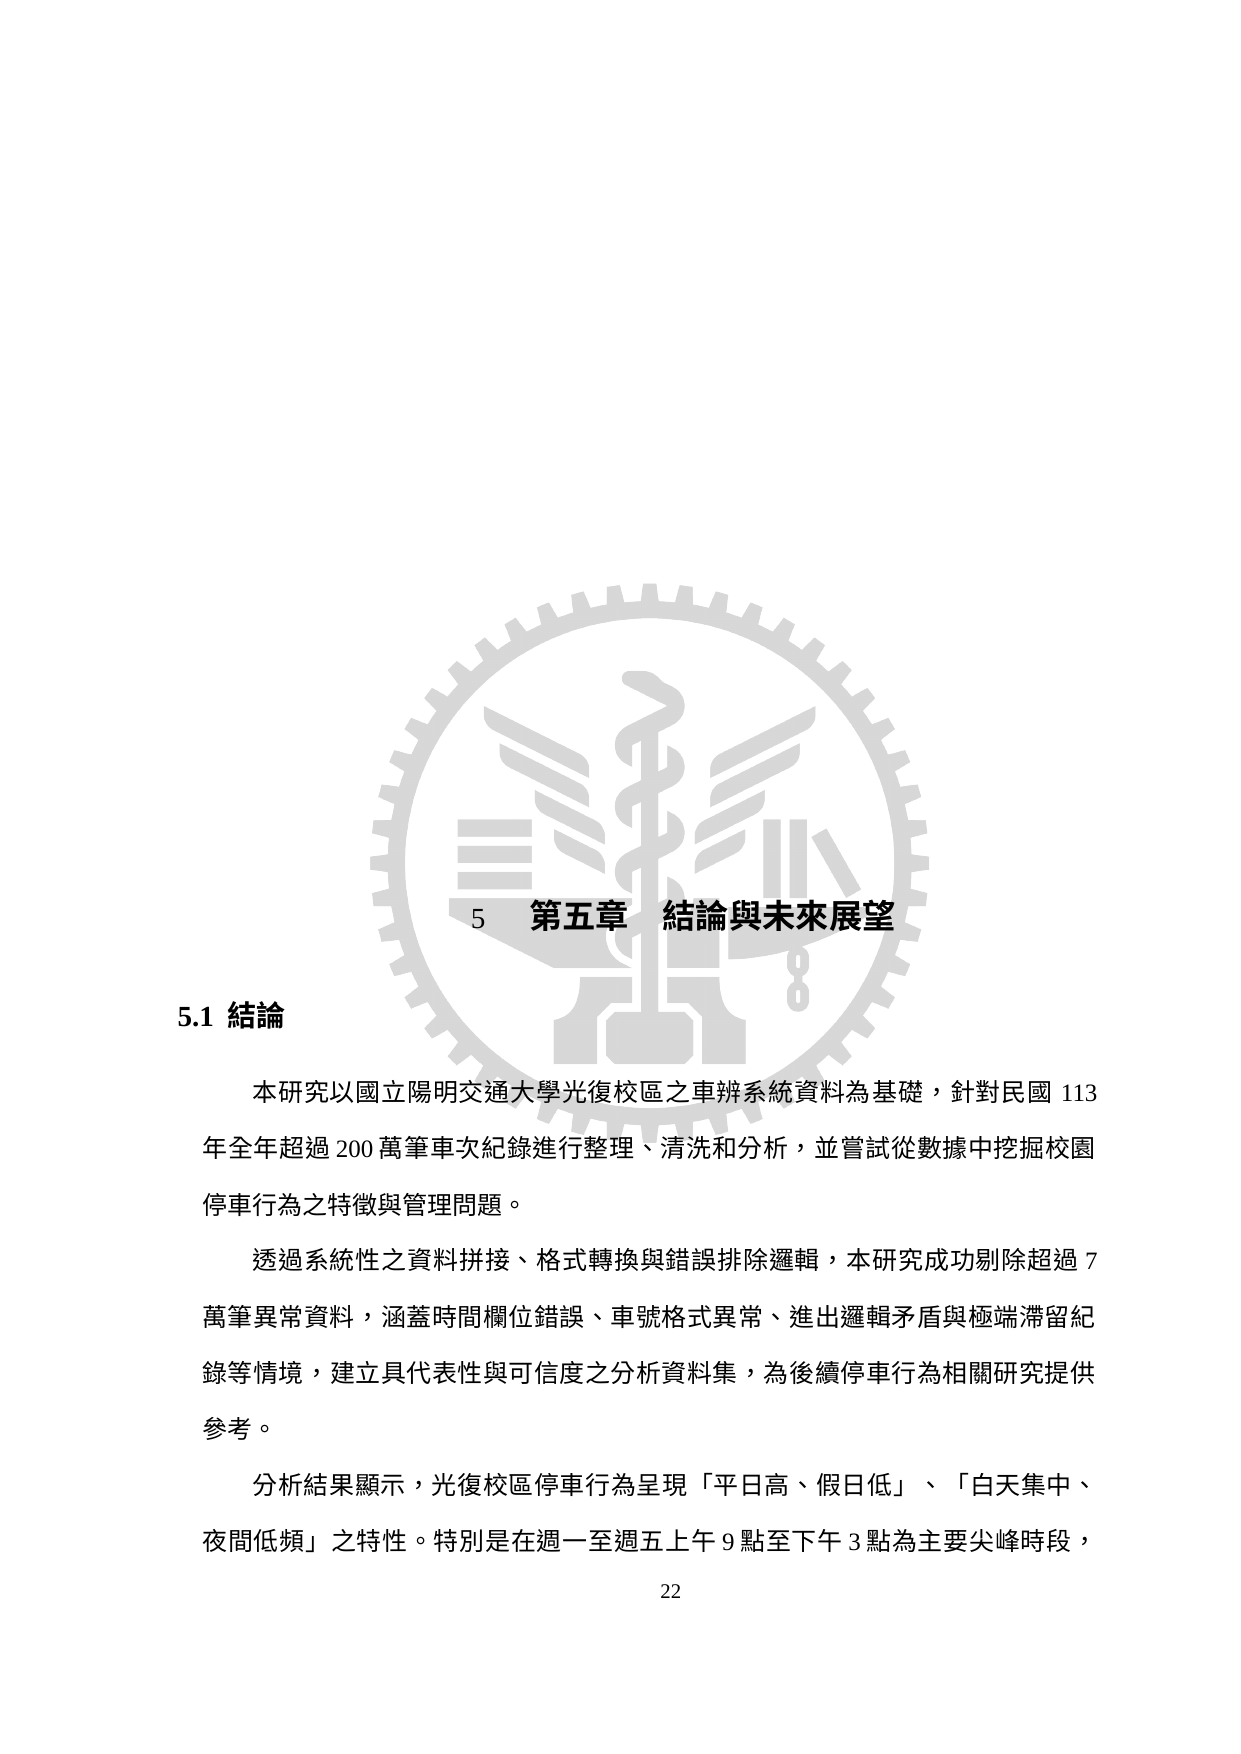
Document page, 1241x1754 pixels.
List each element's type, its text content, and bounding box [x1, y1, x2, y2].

text 本研究以國立陽明交通大學光復校區之車辨系統資料為基礎，針對民國113年全年超過200萬筆車次紀錄進行整理、清洗和分析，並嘗試從數據中挖掘校園停車行為之特徵與管理問題。 [202, 1072, 1097, 1222]
subtitle 第五章 結論與未來展望 [202, 877, 1097, 952]
text 透過系統性之資料拼接、格式轉換與錯誤排除邏輯，本研究成功剔除超過7萬筆異常資料，涵蓋時間欄位錯誤、車號格式異常、進出邏輯矛盾與極端滯留紀錄等情境，建立具代表性與可信度之分析資料集，為後續停車行為相關研究提供參考。 [202, 1240, 1097, 1446]
subtitle 結論 [177, 976, 1097, 1051]
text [202, 1464, 1097, 1558]
